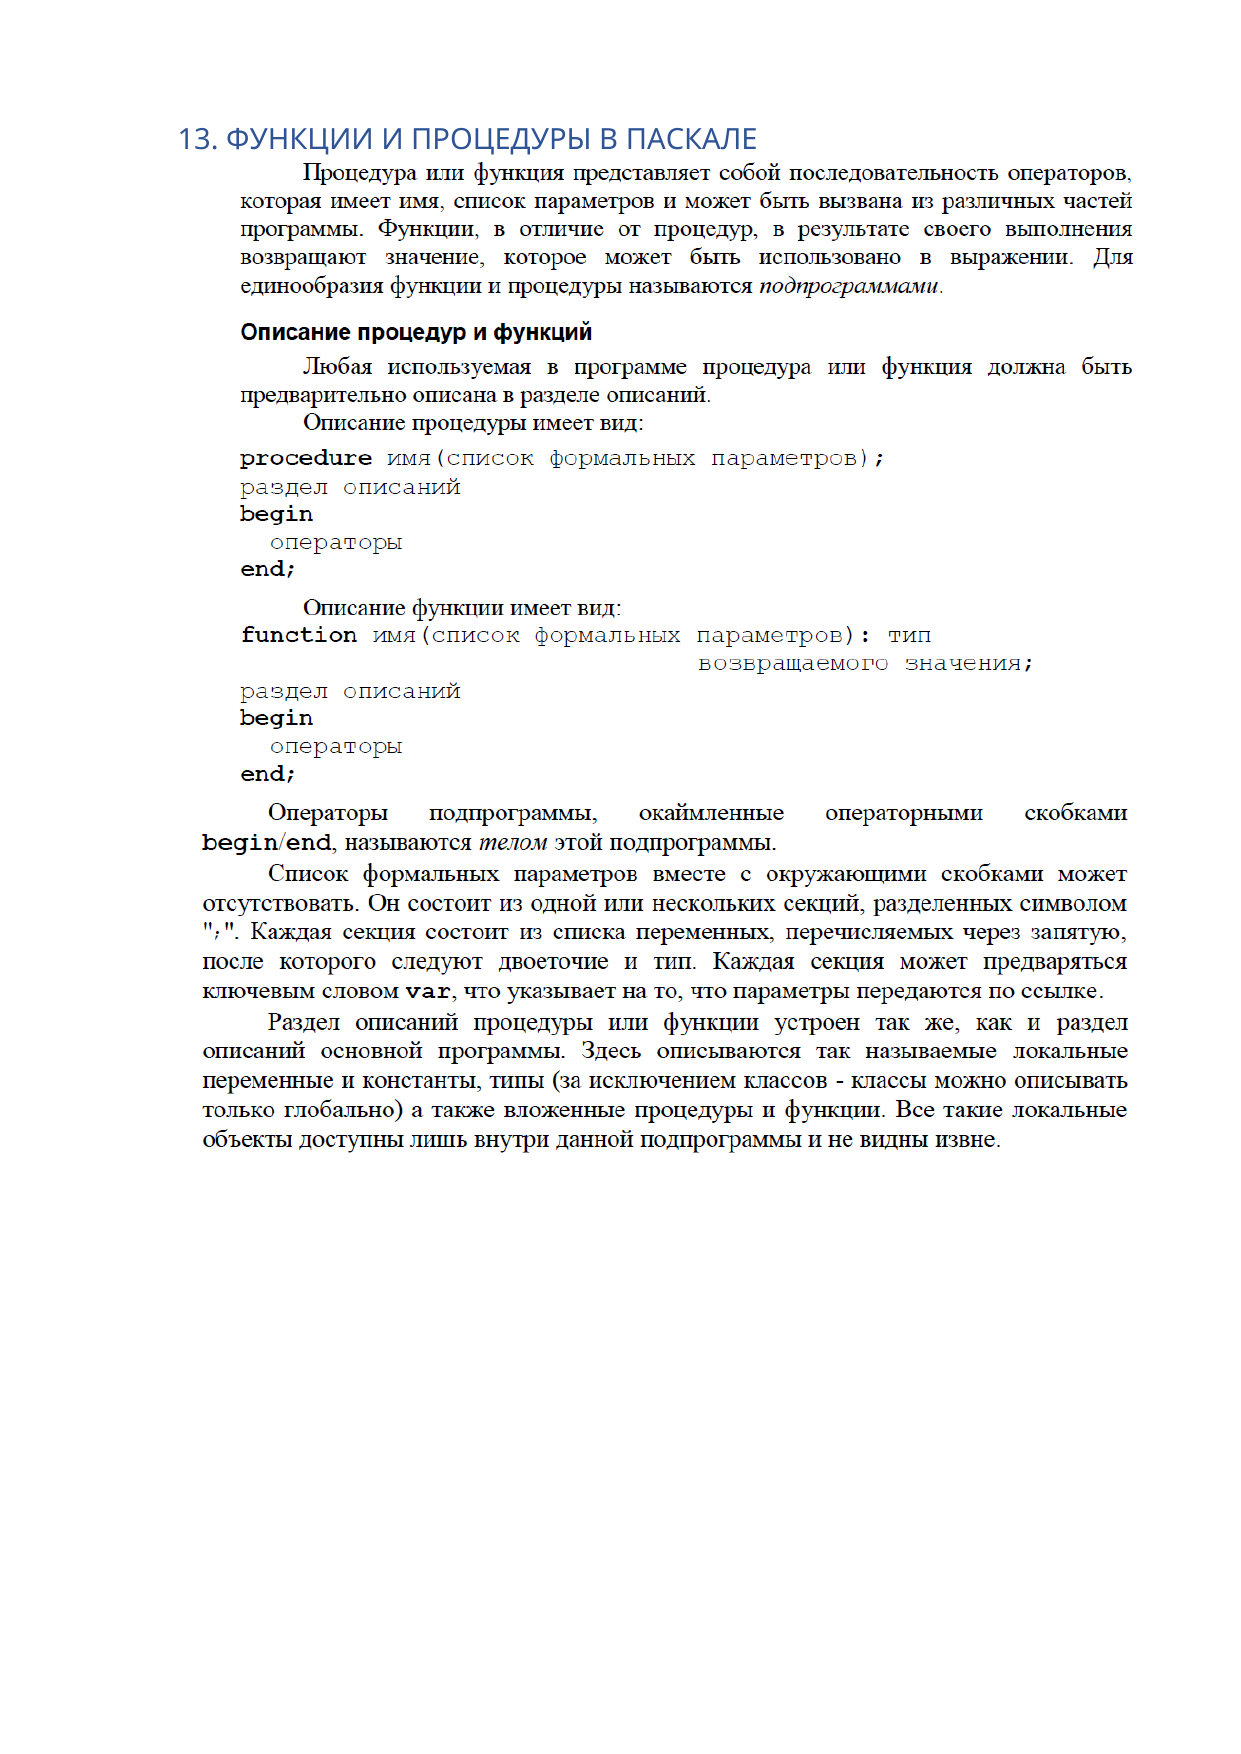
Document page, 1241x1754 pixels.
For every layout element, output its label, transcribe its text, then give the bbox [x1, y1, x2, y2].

subtitle 13. ФУНКЦИИ И ПРОЦЕДУРЫ В ПАСКАЛЕ [177, 118, 1152, 158]
picture [177, 161, 1152, 796]
picture [177, 797, 1152, 1291]
